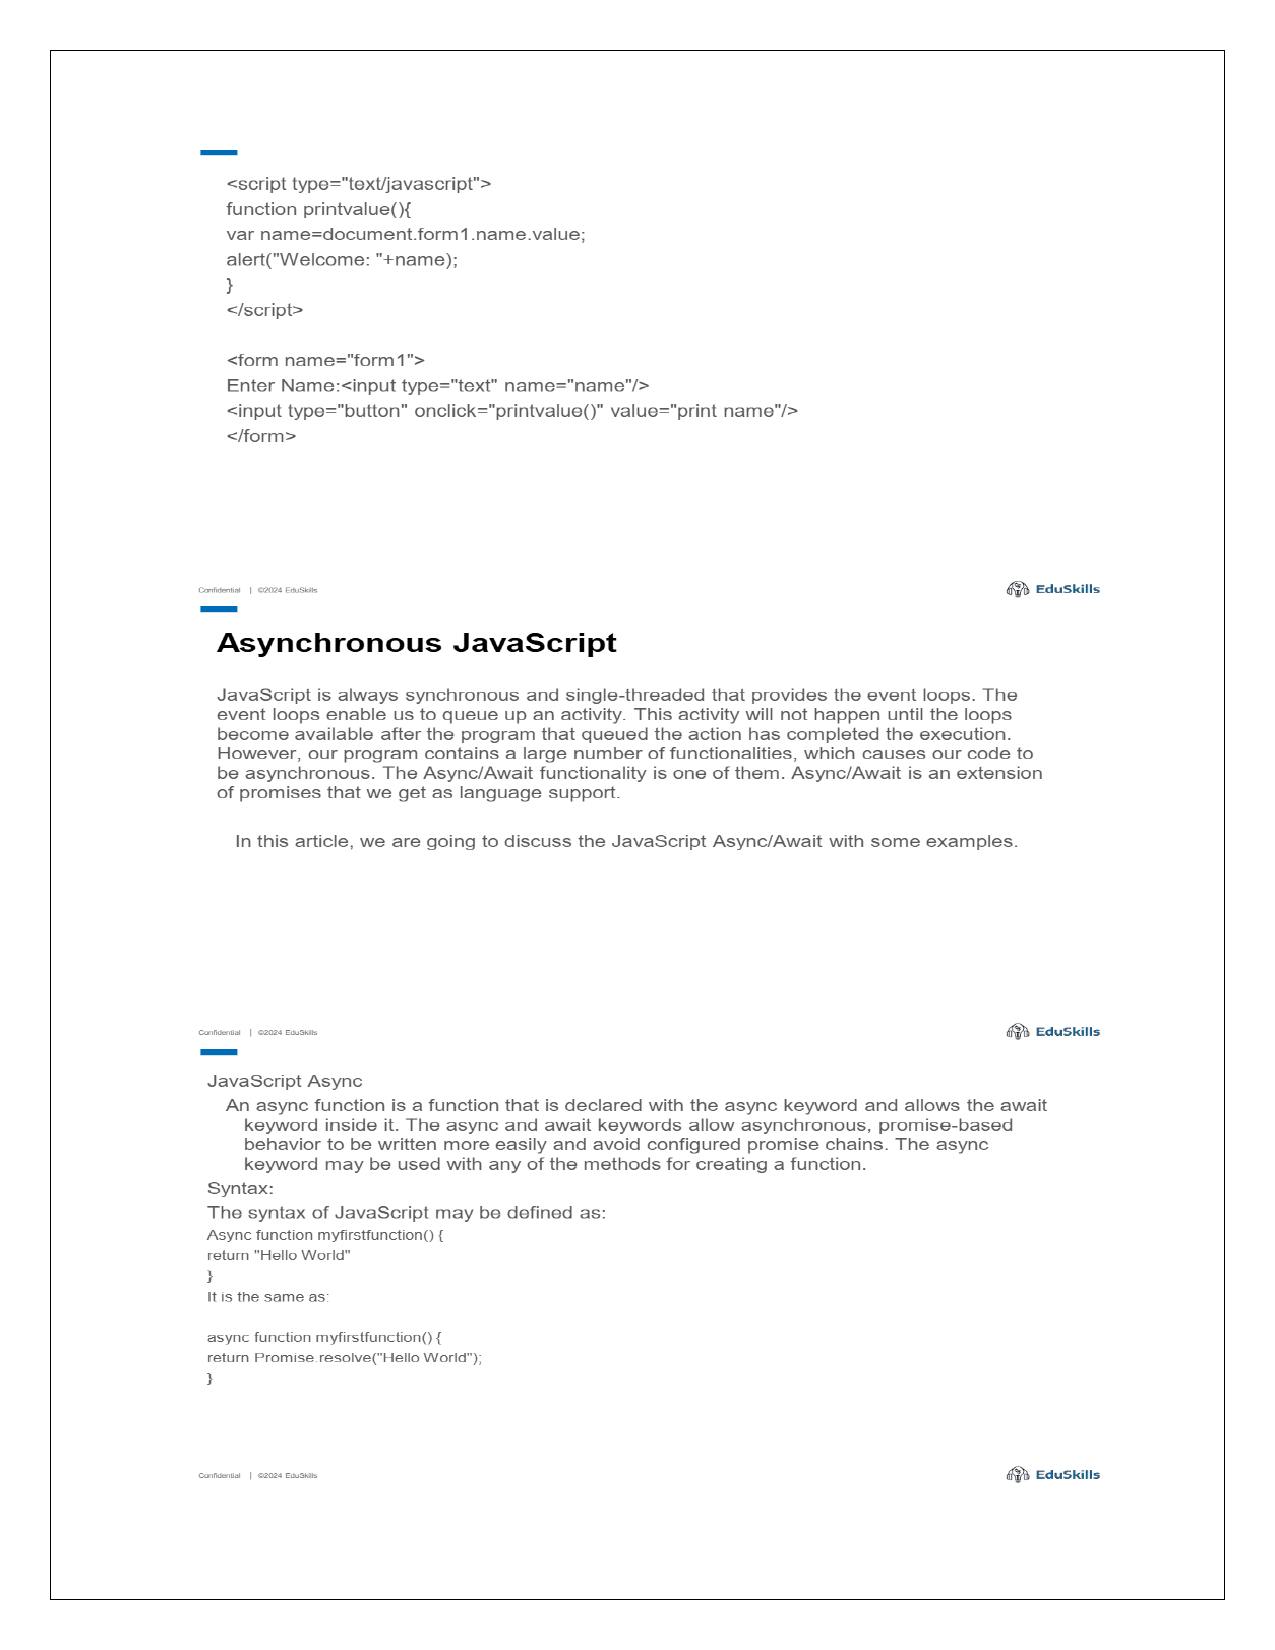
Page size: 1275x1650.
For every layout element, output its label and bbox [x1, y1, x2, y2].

picture [150, 150, 1126, 603]
picture [150, 606, 1126, 1045]
picture [150, 1049, 1126, 1488]
